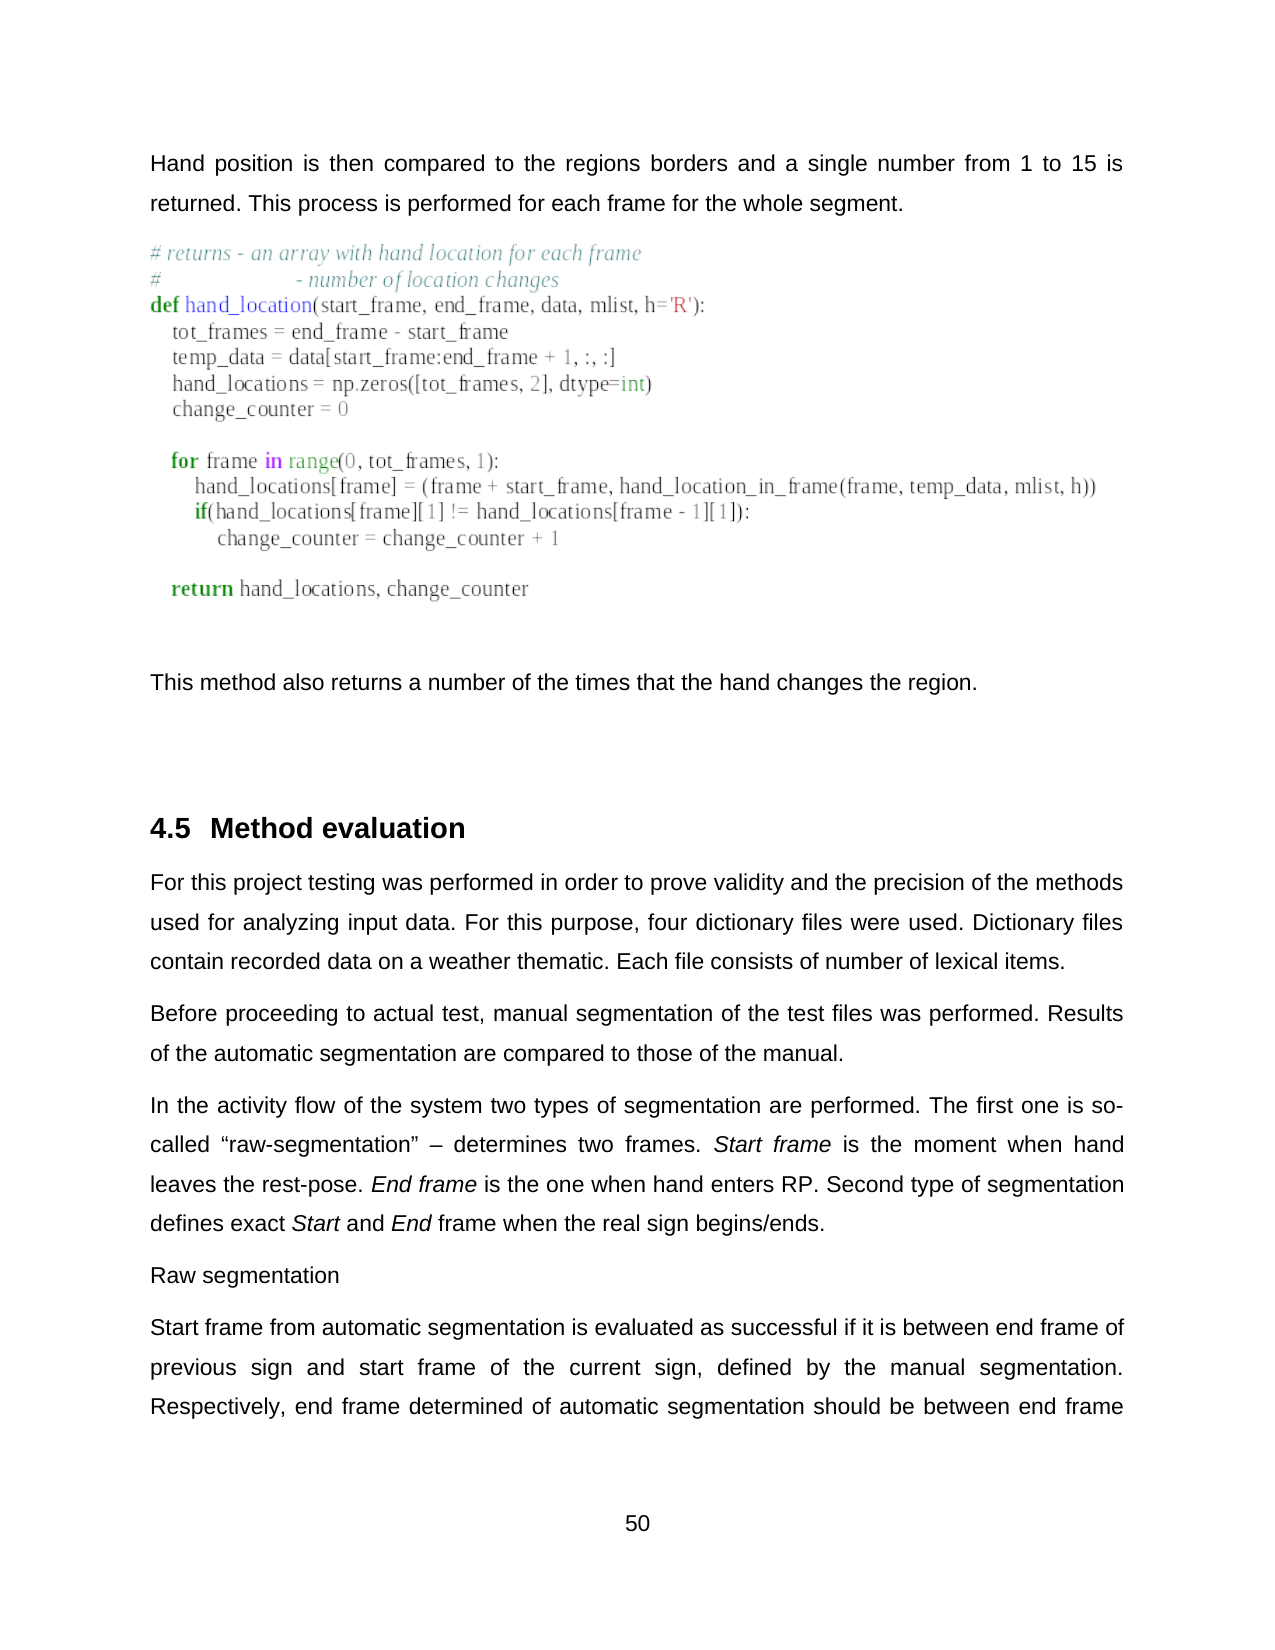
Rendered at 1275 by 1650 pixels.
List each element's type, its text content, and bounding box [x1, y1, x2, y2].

text Hand position is then compared to the regions borders and a single number from 1 to 15 is returned. This process is performed for each frame for the whole segment. [150, 150, 1125, 216]
text Before proceeding to actual test, manual segmentation of the test files was performed. Results of the automatic segmentation are compared to those of the manual. [150, 1000, 1125, 1066]
text This method also returns a number of the times that the hand changes the region. [150, 669, 1125, 696]
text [150, 1314, 1125, 1419]
subtitle Method evaluation [150, 811, 1125, 844]
text For this project testing was performed in order to prove validity and the precision of the methods used for analyzing input data. For this purpose, four dictionary files were used. Dictionary files contain recorded data on a weather thematic. Each file consists of number of lexical items. [150, 869, 1125, 974]
text Raw segmentation [150, 1262, 1125, 1288]
text In the activity flow of the system two types of segmentation are performed. The first one is so-called “raw-segmentation” – determines two frames. Start frame is the moment when hand leaves the rest-pose. End frame is the one when hand enters RP. Second type of segmentation defines exact Start and End frame when the real sign begins/ends. [150, 1092, 1125, 1236]
